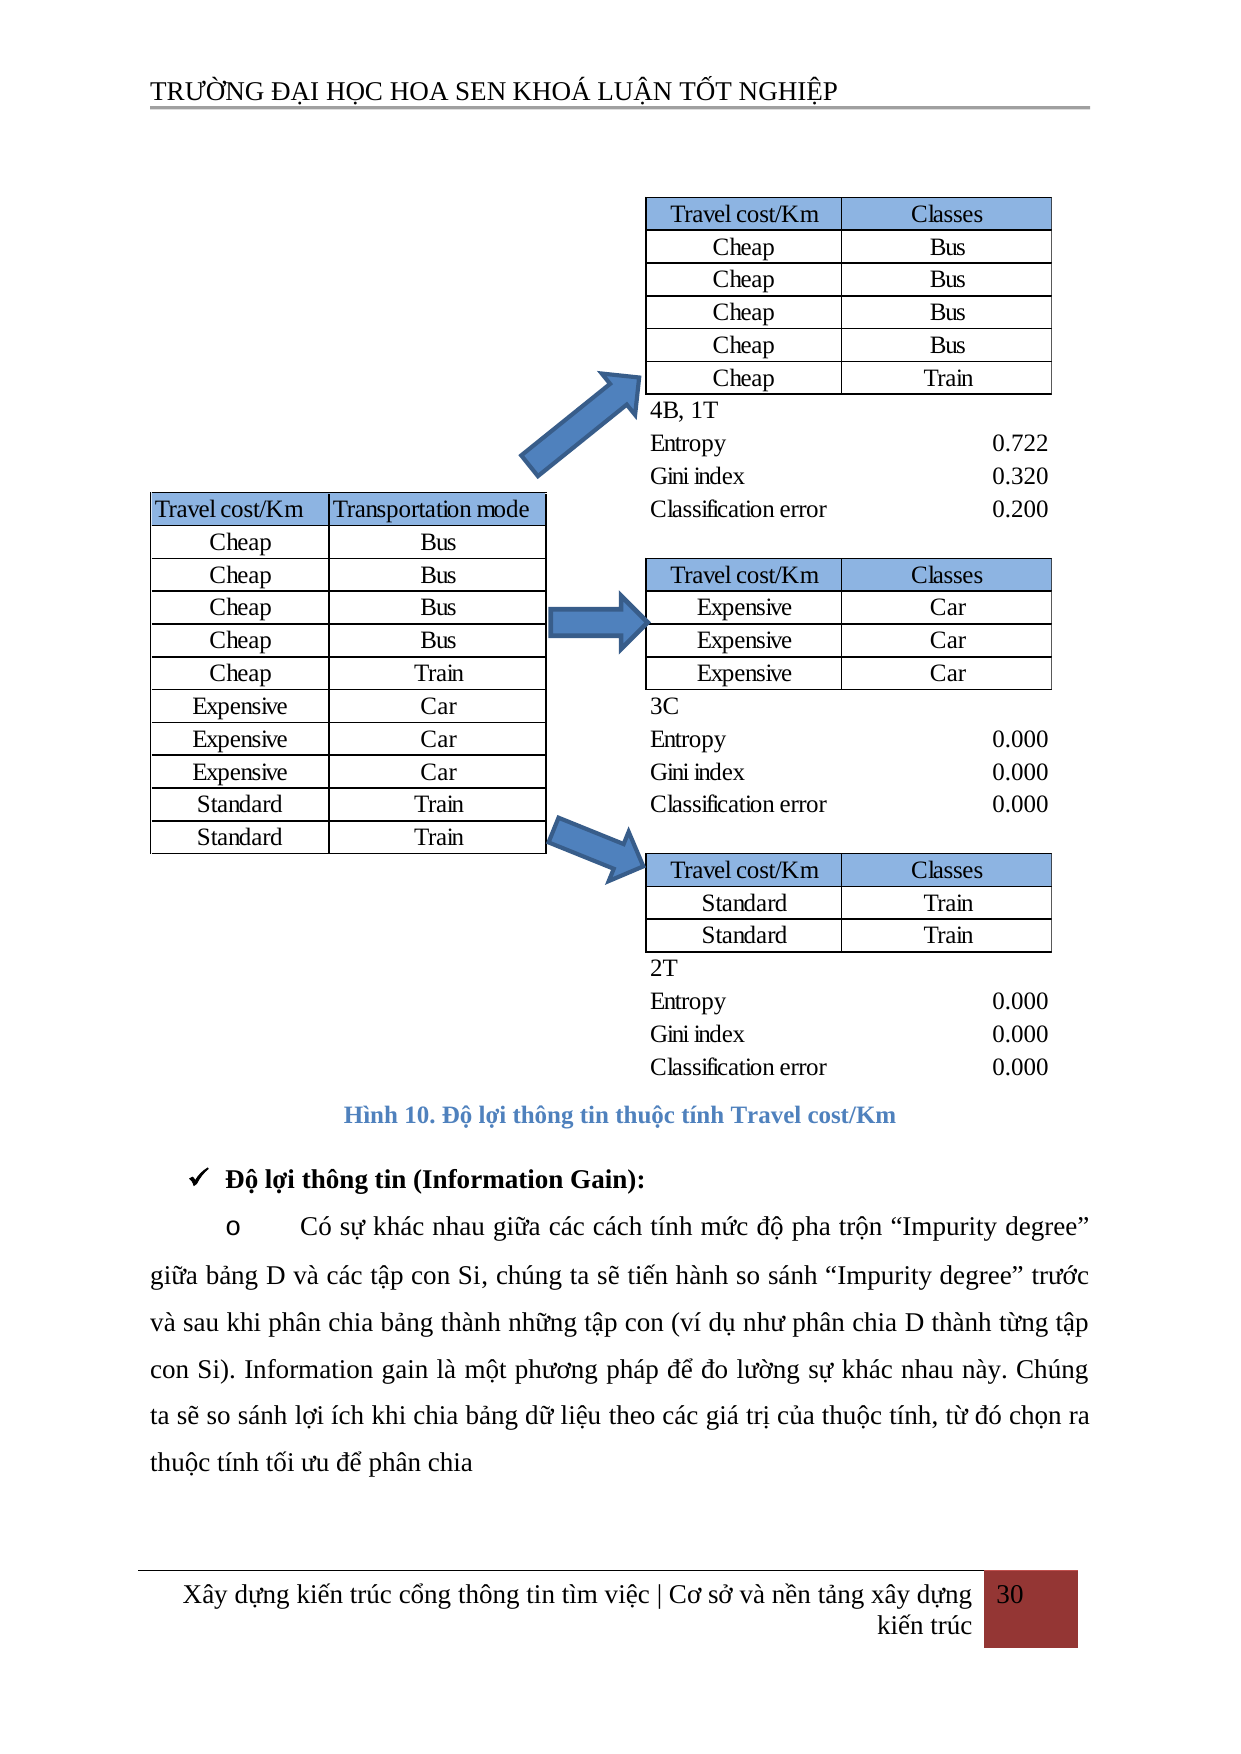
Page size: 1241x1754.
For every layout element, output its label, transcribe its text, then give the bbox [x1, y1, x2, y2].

list Có sự khác nhau giữa các cách tính mức độ pha trộn “Impurity degree” giữa bảng D và các tập con Si, chúng ta sẽ tiến hành so sánh “Impurity degree” trước và sau khi phân chia bảng thành những tập con (ví dụ như phân chia D thành từng tập con Si). Information gain là một phương pháp để đo lường sự khác nhau này. Chúng ta sẽ so sánh lợi ích khi chia bảng dữ liệu theo các giá trị của thuộc tính, từ đó chọn ra thuộc tính tối ưu để phân chia [150, 1211, 1090, 1477]
list Độ lợi thông tin (Information Gain): [187, 1164, 1090, 1195]
text Hình 10. Độ lợi thông tin thuộc tính Travel cost/Km [150, 1100, 1090, 1128]
